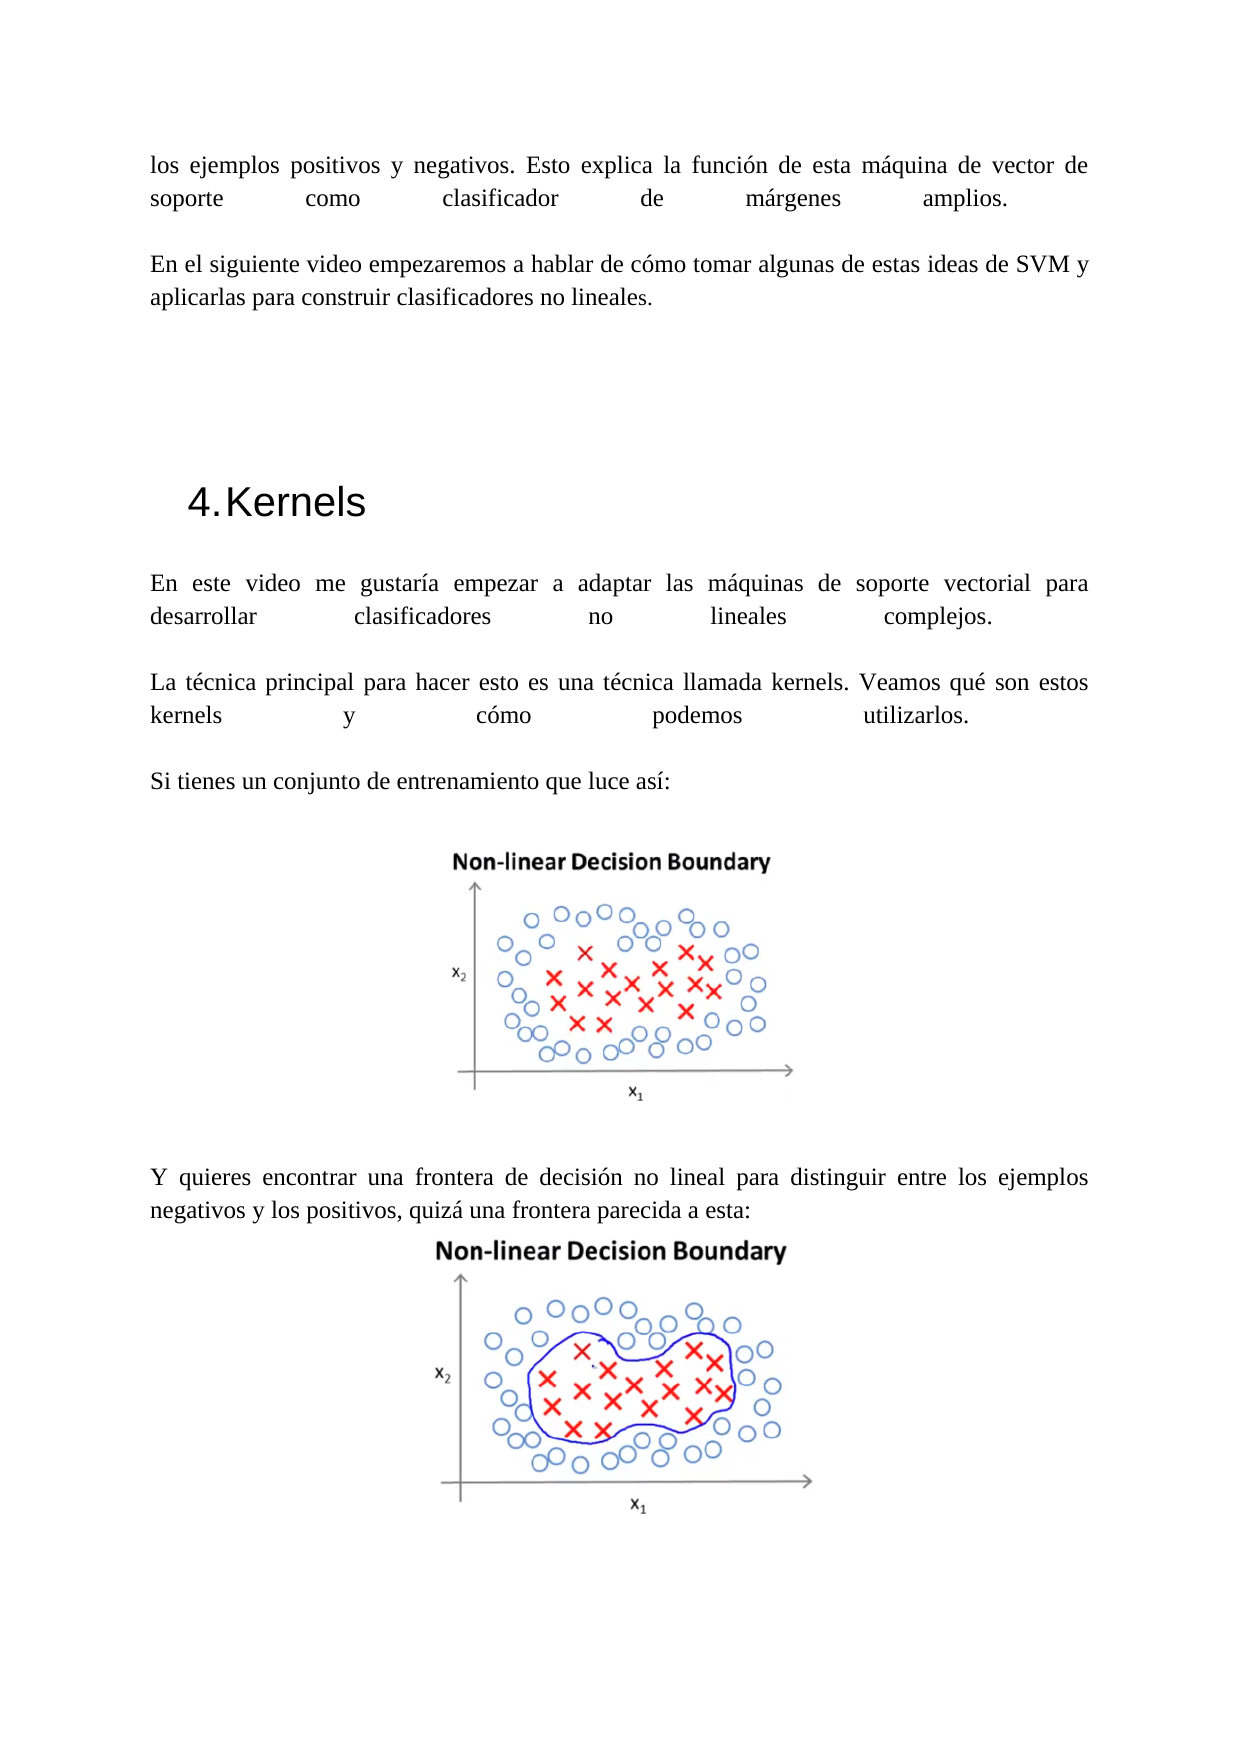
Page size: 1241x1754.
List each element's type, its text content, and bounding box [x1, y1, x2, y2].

subtitle Kernels [187, 478, 1090, 526]
picture [419, 1228, 821, 1542]
text En este video me gustaría empezar a adaptar las máquinas de soporte vectorial para desarrollar clasificadores no lineales complejos. La técnica principal para hacer esto es una técnica llamada kernels. Veamos qué son estos kernels y cómo podemos utilizarlos. Si tienes un conjunto de entrenamiento que luce así: [150, 568, 1090, 795]
picture [433, 832, 807, 1126]
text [150, 150, 1090, 311]
text Y quieres encontrar una frontera de decisión no lineal para distinguir entre los ejemplos negativos y los positivos, quizá una frontera parecida a esta: [150, 1162, 1090, 1224]
